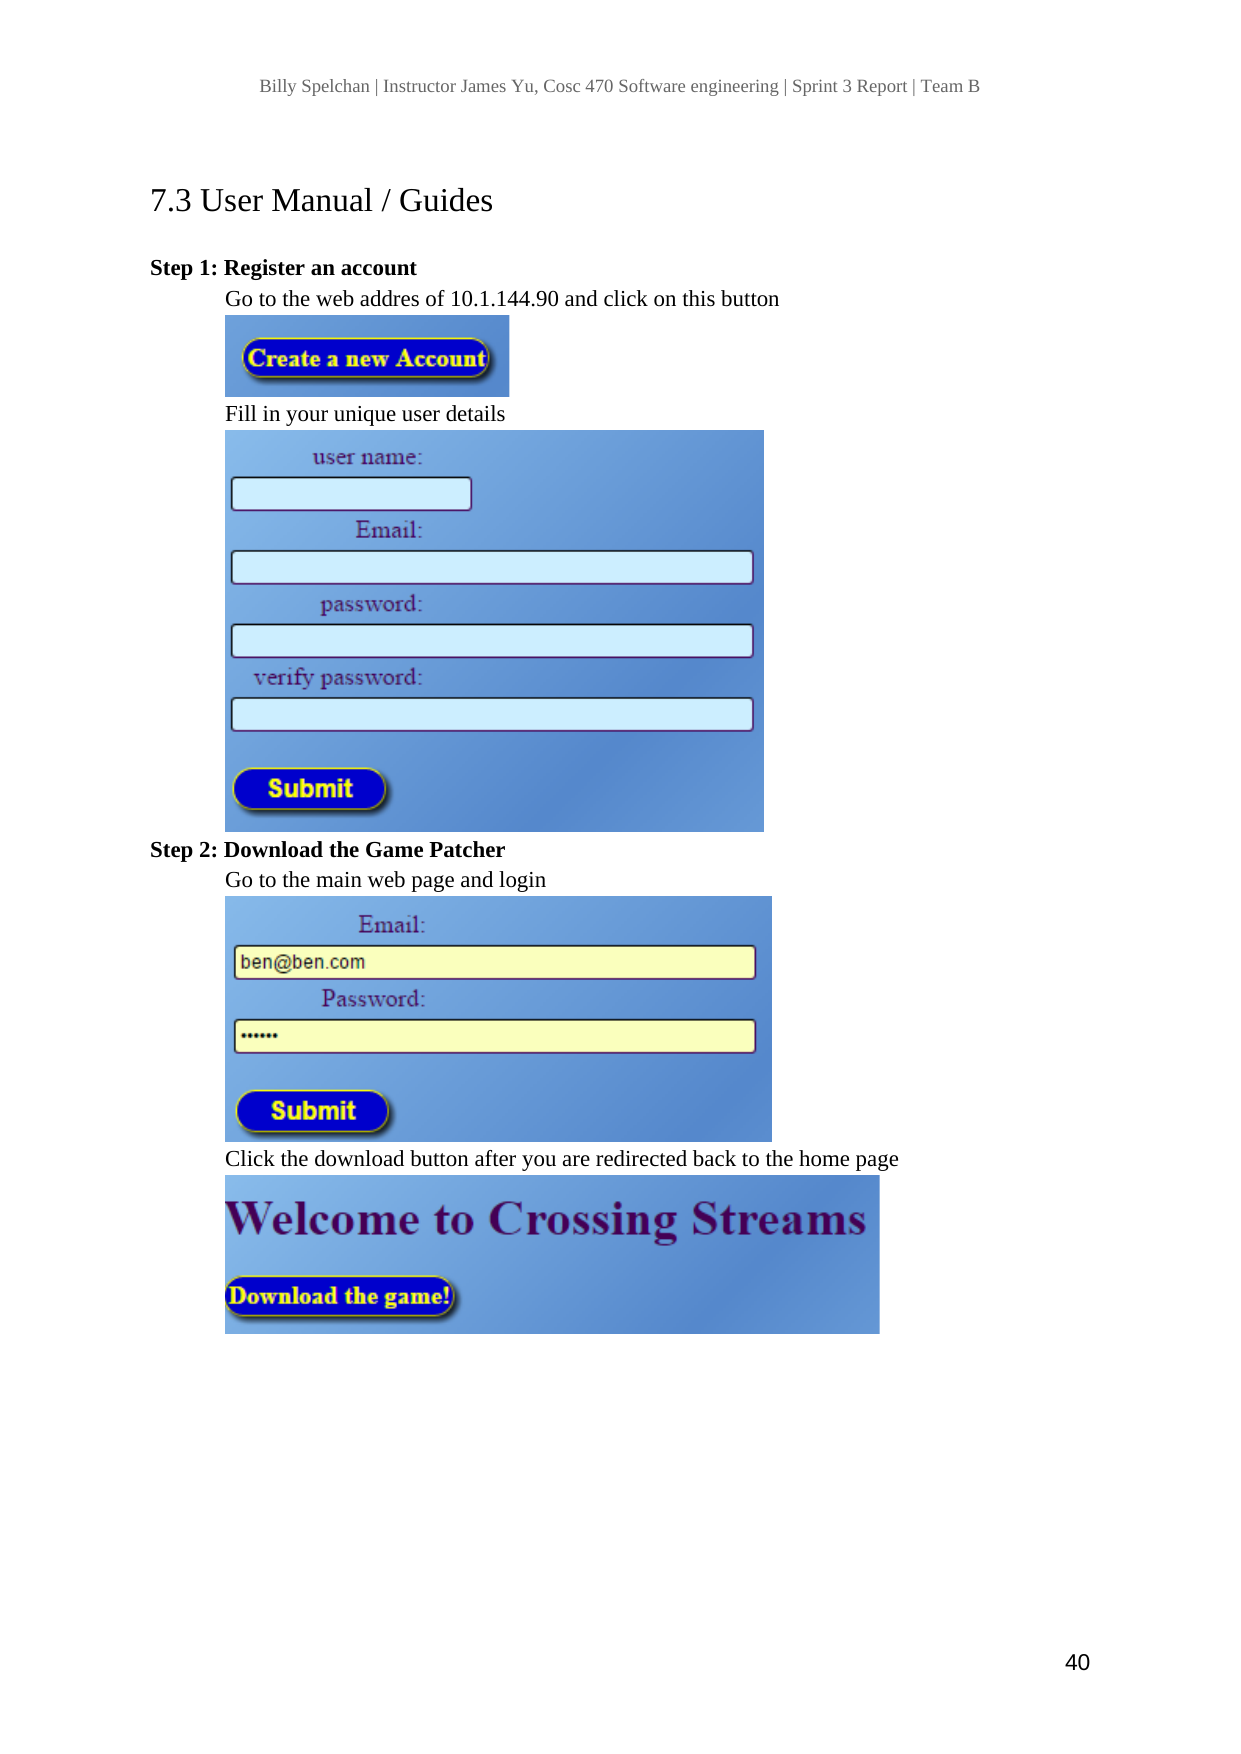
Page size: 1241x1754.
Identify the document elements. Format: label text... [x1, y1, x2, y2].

text Go to the main web page and login [150, 866, 1090, 892]
text Step 1: Register an account [150, 254, 1090, 281]
text Step 2: Download the Game Patcher [150, 836, 1090, 862]
text Go to the web addres of 10.1.144.90 and click on this button [150, 285, 1090, 311]
text Click the download button after you are redirected back to the home page [150, 1145, 1090, 1172]
text Fill in your unique user details [150, 400, 1090, 426]
picture [225, 430, 764, 832]
text 7.3 User Manual / Guides [150, 180, 1090, 218]
picture [225, 896, 772, 1142]
picture [225, 315, 510, 397]
picture [225, 1175, 880, 1334]
